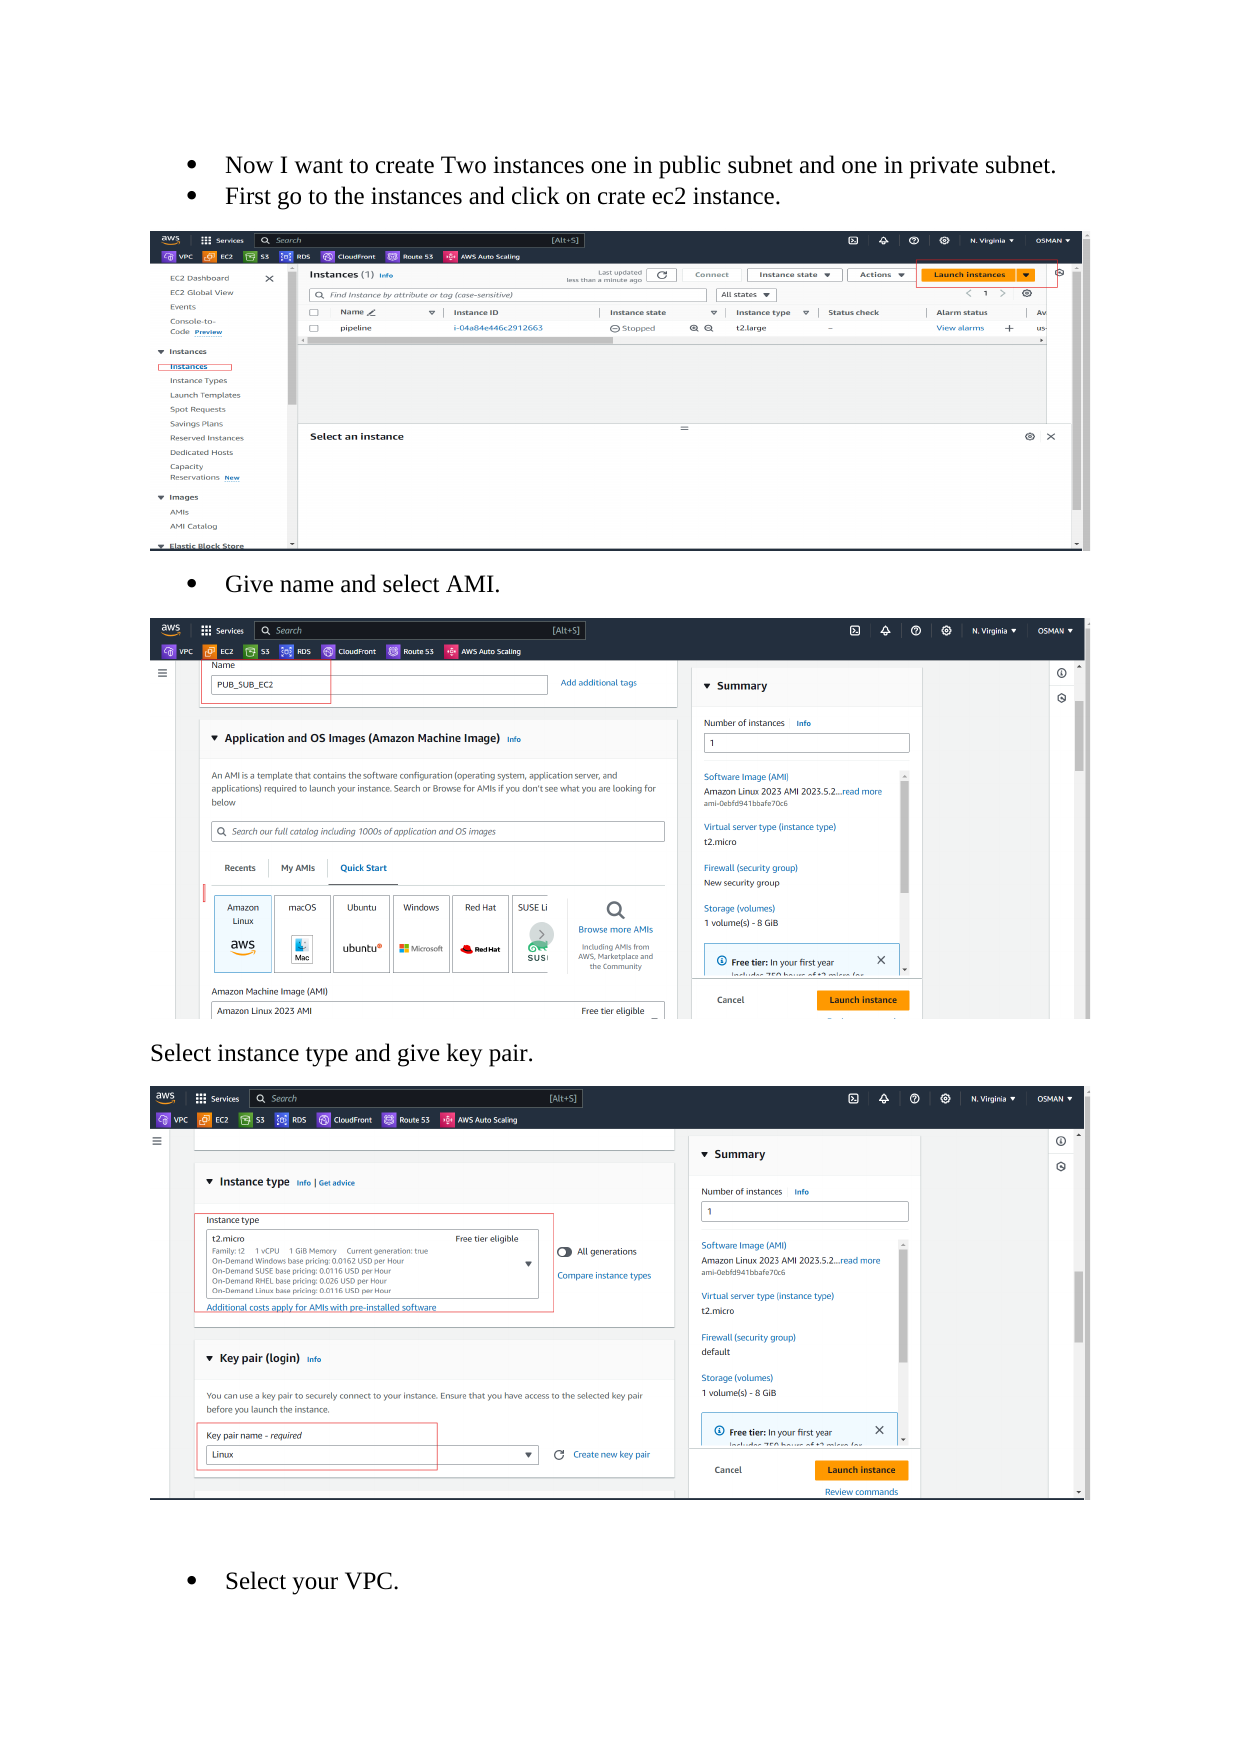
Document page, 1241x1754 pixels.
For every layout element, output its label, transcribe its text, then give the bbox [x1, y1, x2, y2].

list Give name and select AMI. [187, 569, 1090, 598]
list Select your VPC. [187, 1566, 1090, 1595]
list First go to the instances and click on crate ec2 instance. [187, 181, 1090, 210]
picture [150, 228, 1091, 551]
picture [150, 616, 1091, 1019]
picture [150, 1085, 1091, 1500]
text Select instance type and give key pair. [150, 1038, 1090, 1066]
list Now I want to create Two instances one in public subnet and one in private subnet. [187, 150, 1090, 179]
